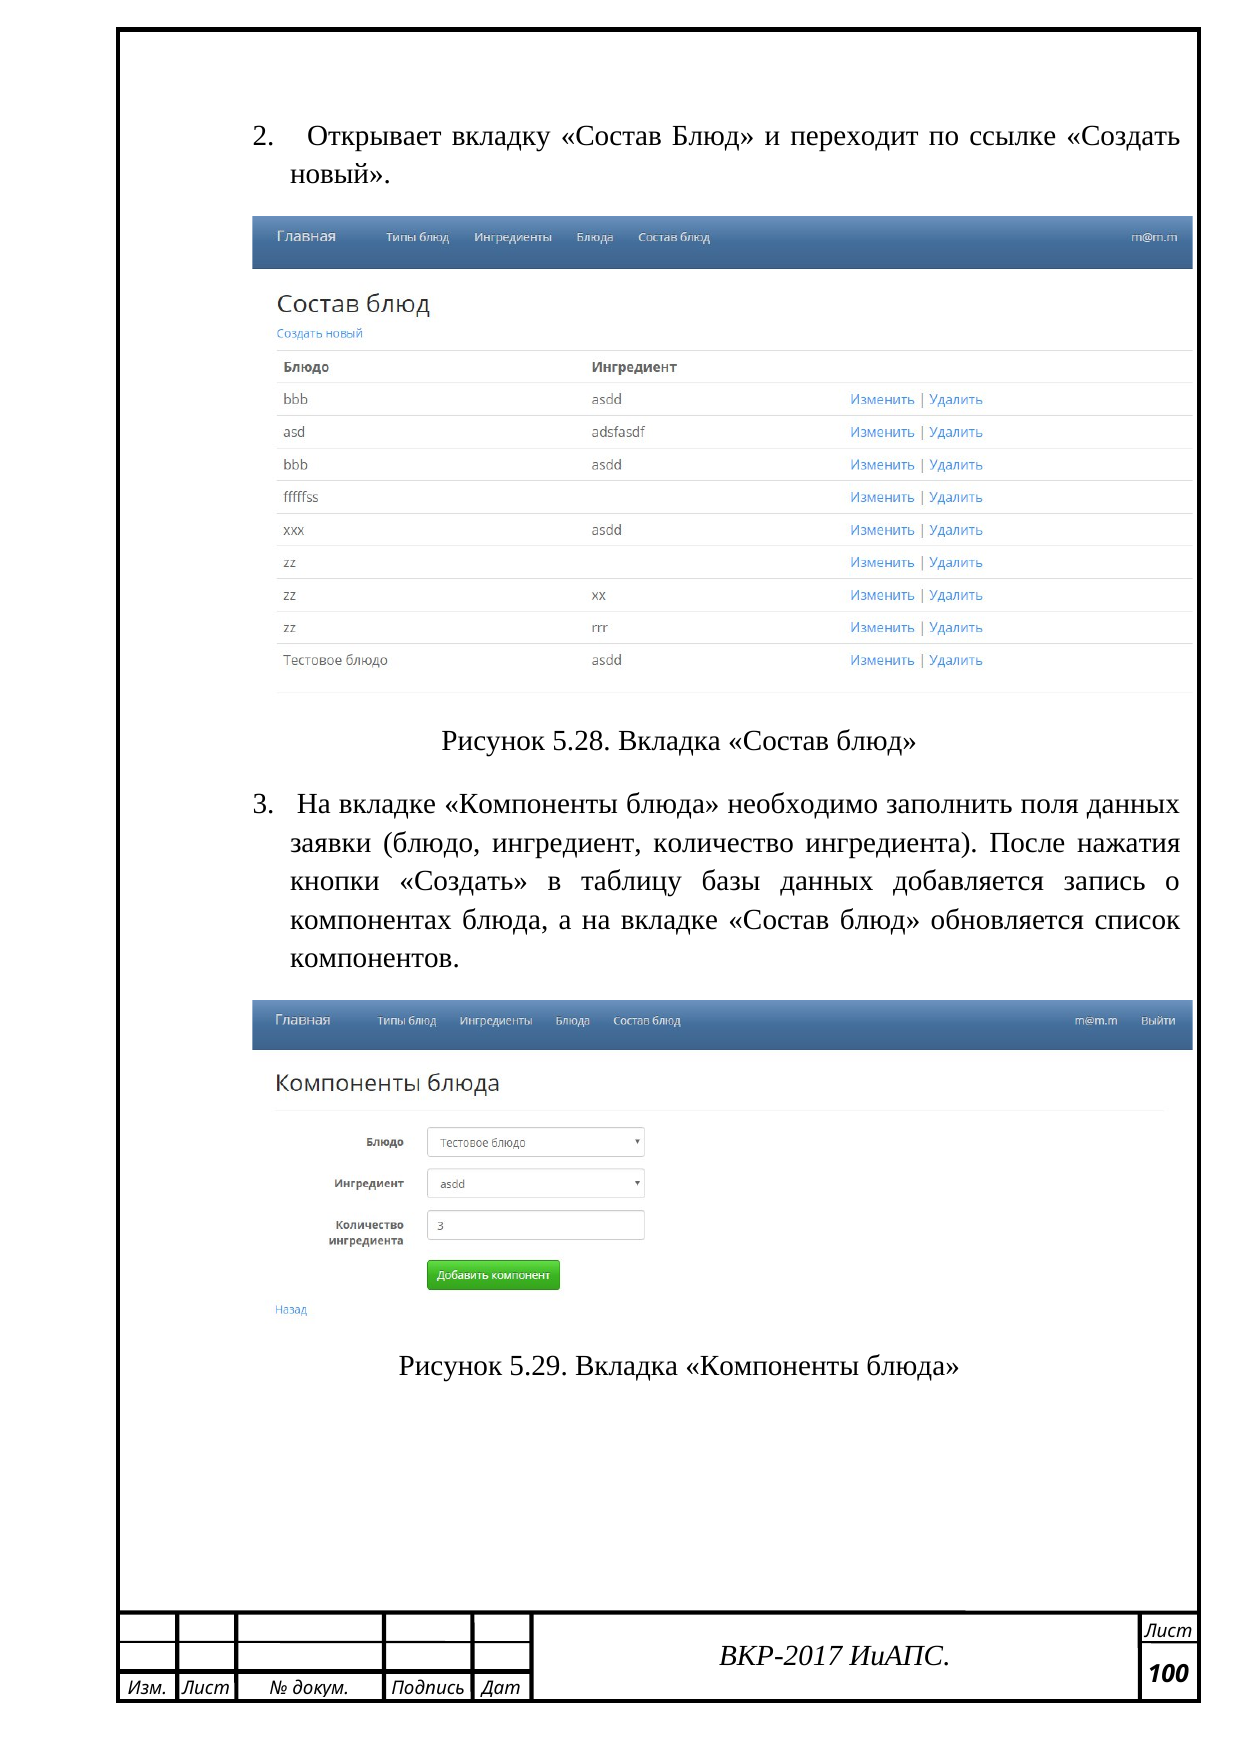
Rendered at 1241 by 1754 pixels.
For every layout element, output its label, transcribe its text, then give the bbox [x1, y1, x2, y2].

text 2. Открывает вкладку «Состав Блюд» и переходит по ссылке «Создать новый». [252, 118, 1181, 190]
picture [252, 216, 1193, 698]
picture [252, 1000, 1193, 1324]
text 3. На вкладке «Компоненты блюда» необходимо заполнить поля данных заявки (блюдо, ингредиент, количество ингредиента). После нажатия кнопки «Создать» в таблицу базы данных добавляется запись о компонентах блюда, а на вкладке «Состав блюд» обновляется список компонентов. [252, 786, 1181, 974]
text Рисунок 5.28. Вкладка «Состав блюд» [177, 723, 1181, 756]
text Рисунок 5.29. Вкладка «Компоненты блюда» [177, 1348, 1181, 1382]
